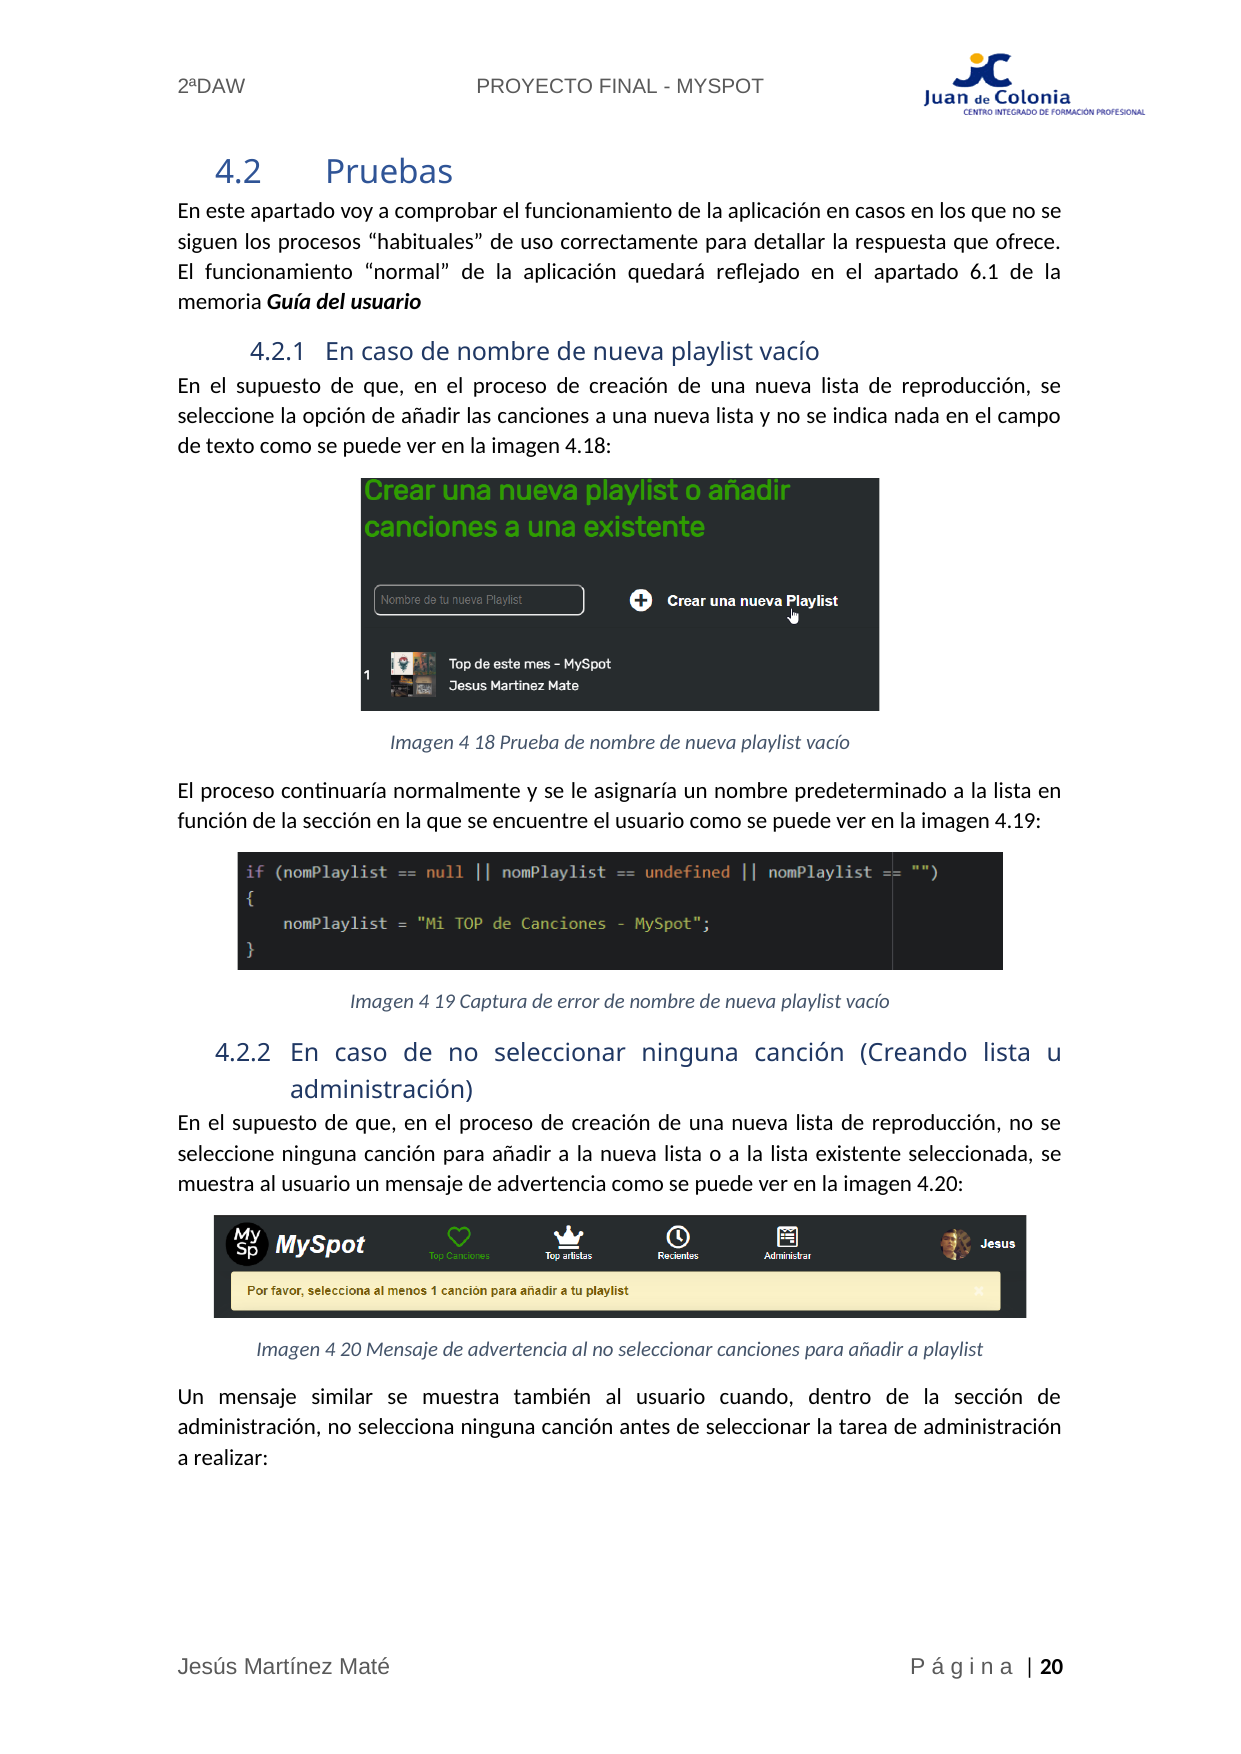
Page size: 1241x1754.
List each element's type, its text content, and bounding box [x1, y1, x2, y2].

text Un mensaje similar se muestra también al usuario cuando, dentro de la sección de administración, no selecciona ninguna canción antes de seleccionar la tarea de administración a realizar: [177, 1382, 1063, 1471]
text En el supuesto de que, en el proceso de creación de una nueva lista de reproducción, se seleccione la opción de añadir las canciones a una nueva lista y no se indica nada en el campo de texto como se puede ver en la imagen 4.18: [177, 371, 1063, 459]
picture [360, 478, 880, 711]
text En el supuesto de que, en el proceso de creación de una nueva lista de reproducción, no se seleccione ninguna canción para añadir a la nueva lista o a la lista existente seleccionada, se muestra al usuario un mensaje de advertencia como se puede ver en la imagen 4.20: [177, 1108, 1063, 1197]
text En este apartado voy a comprobar el funcionamiento de la aplicación en casos en los que no se siguen los procesos “habituales” de uso correctamente para detallar la respuesta que ofrece. El funcionamiento “normal” de la aplicación quedará reflejado en el apartado 6.1 de la memoria Guía del usuario [177, 197, 1063, 315]
text Imagen 4 19 Captura de error de nombre de nueva playlist vacío [177, 989, 1063, 1014]
subtitle Pruebas [215, 148, 1063, 193]
text Imagen 4 20 Mensaje de advertencia al no seleccionar canciones para añadir a playlist [177, 1336, 1063, 1361]
text El proceso continuaría normalmente y se le asignaría un nombre predeterminado a la lista en función de la sección en la que se encuentre el usuario como se puede ver en la imagen 4.19: [177, 776, 1063, 834]
text Imagen 4 18 Prueba de nombre de nueva playlist vacío [177, 729, 1063, 755]
subtitle En caso de no seleccionar ninguna canción (Creando lista u administración) [215, 1035, 1063, 1106]
picture [916, 46, 1154, 119]
picture [213, 1215, 1027, 1318]
picture [237, 852, 1003, 970]
subtitle En caso de nombre de nueva playlist vacío [250, 334, 1063, 368]
